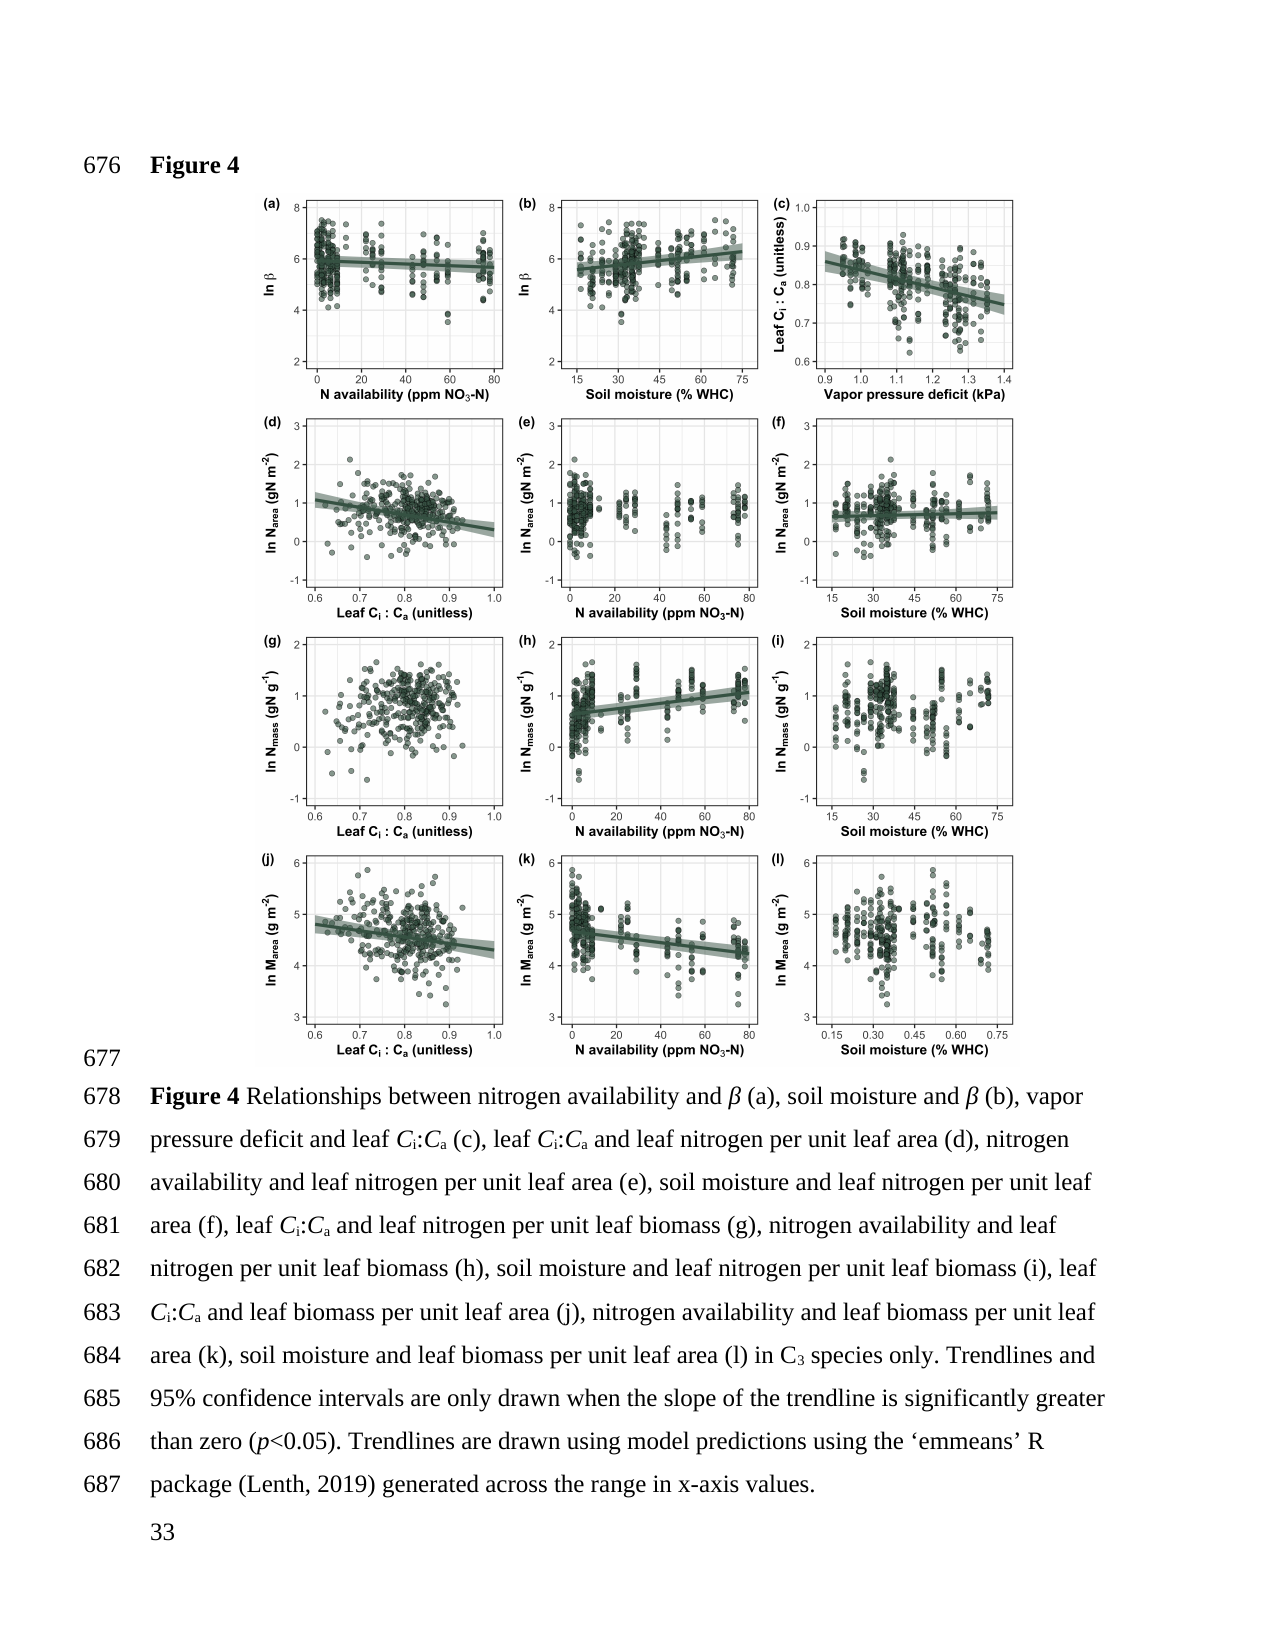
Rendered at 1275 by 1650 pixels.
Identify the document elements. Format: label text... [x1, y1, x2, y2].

text Figure 4 [150, 150, 1125, 179]
text Figure 4 Relationships between nitrogen availability and β (a), soil moisture and β (b), vapor pressure deficit and leaf Ci:Ca (c), leaf Ci:Ca and leaf nitrogen per unit leaf area (d), nitrogen availability and leaf nitrogen per unit leaf area (e), soil moisture and leaf nitrogen per unit leaf area (f), leaf Ci:Ca and leaf nitrogen per unit leaf biomass (g), nitrogen availability and leaf nitrogen per unit leaf biomass (h), soil moisture and leaf nitrogen per unit leaf biomass (i), leaf Ci:Ca and leaf biomass per unit leaf area (j), nitrogen availability and leaf biomass per unit leaf area (k), soil moisture and leaf biomass per unit leaf area (l) in C3 species only. Trendlines and 95% confidence intervals are only drawn when the slope of the trendline is significantly greater than zero (p<0.05). Trendlines are drawn using model predictions using the ‘emmeans’ R package (Lenth, 2019) generated across the range in x-axis values. [150, 1081, 1125, 1498]
